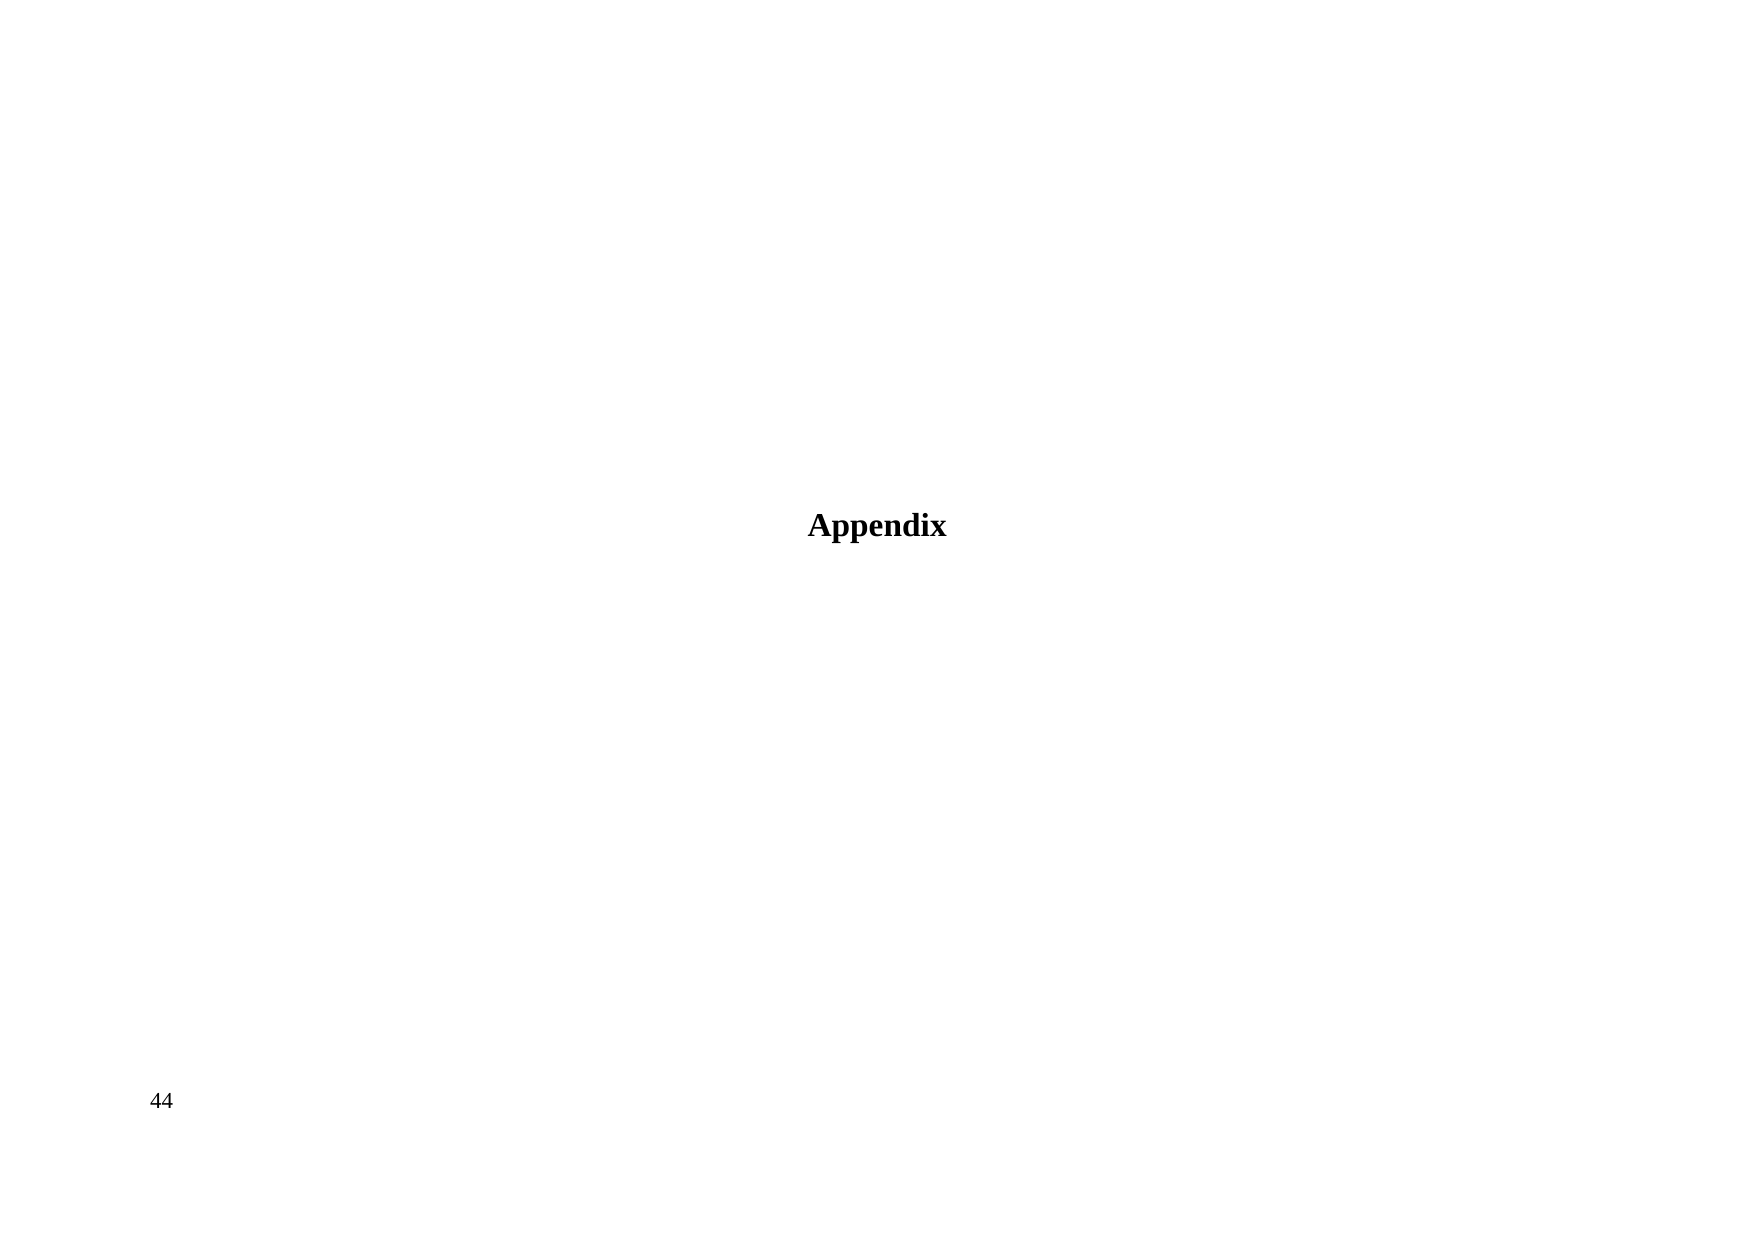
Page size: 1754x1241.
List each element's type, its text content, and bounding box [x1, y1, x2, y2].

subtitle Appendix [150, 505, 1604, 543]
